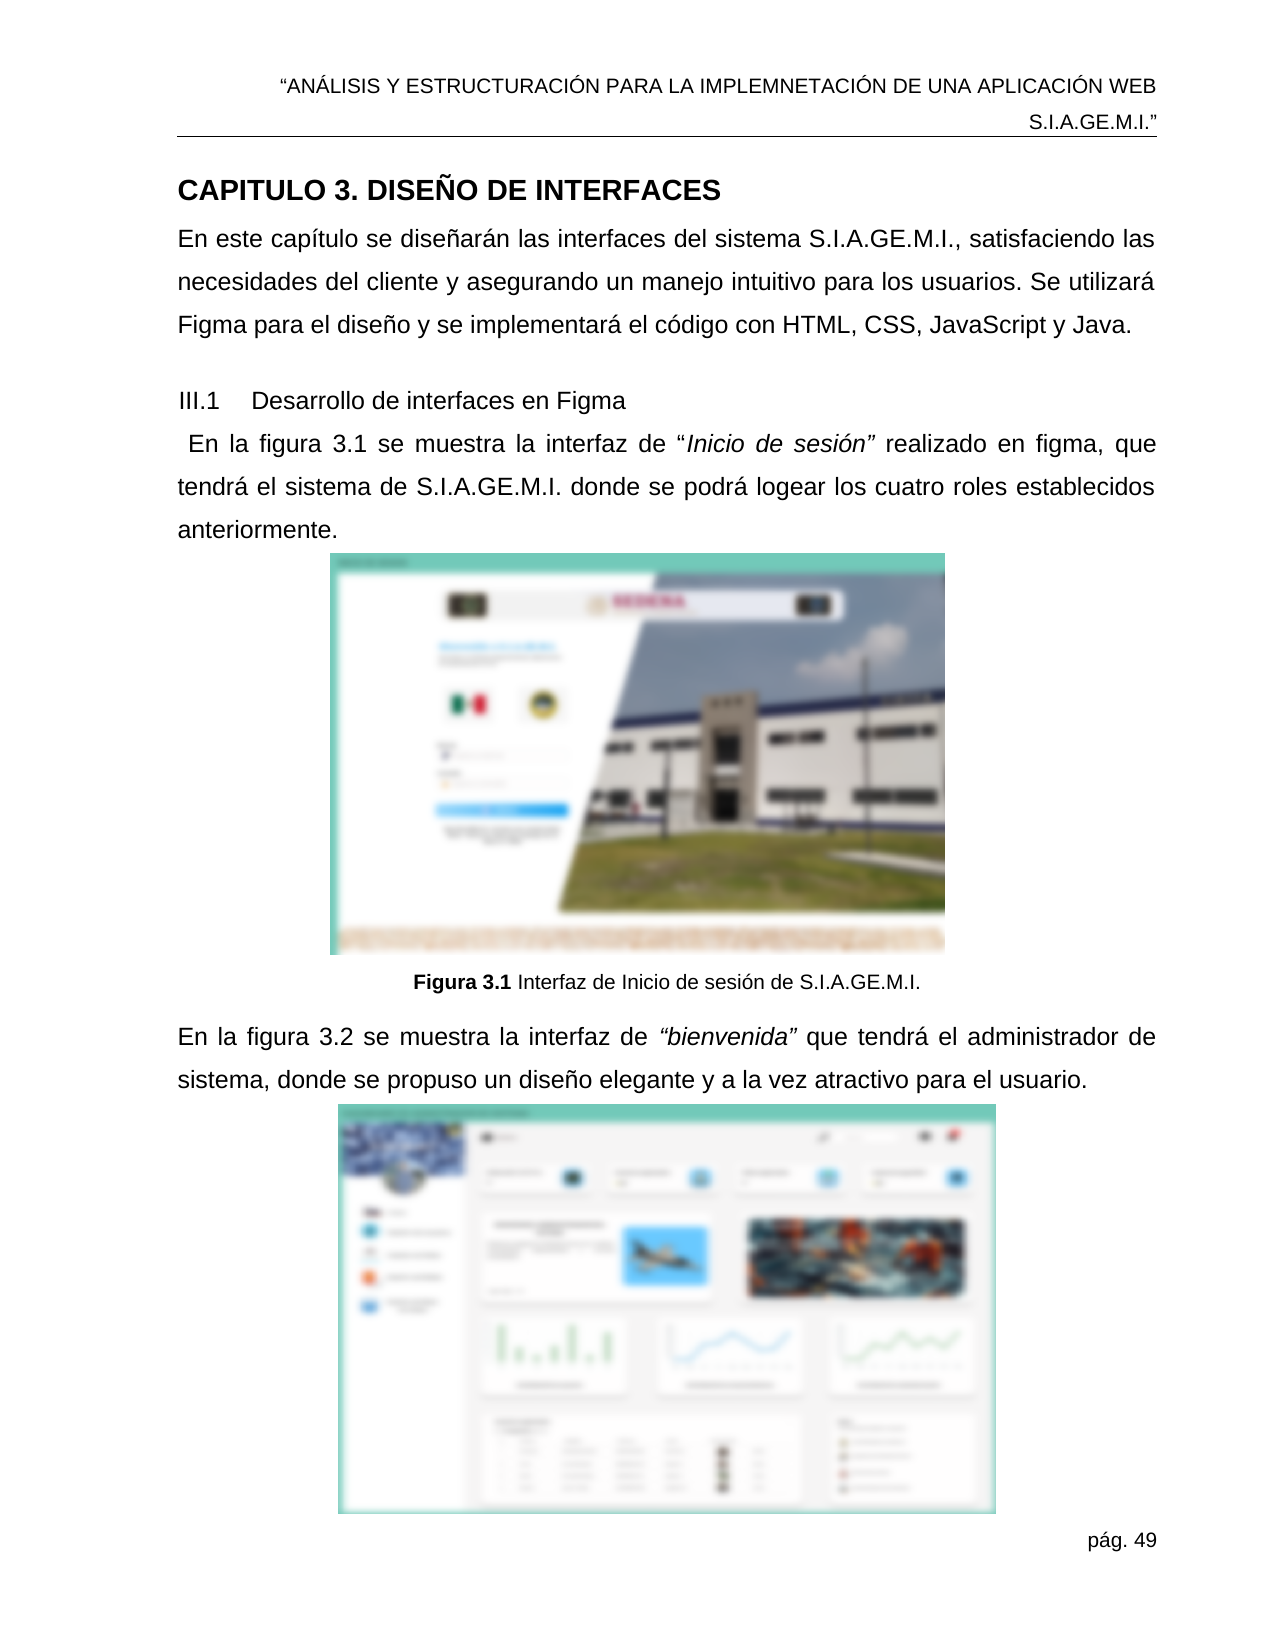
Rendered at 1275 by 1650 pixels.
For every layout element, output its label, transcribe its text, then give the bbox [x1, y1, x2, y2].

text En la figura 3.2 se muestra la interfaz de “bienvenida” que tendrá el administrador de sistema, donde se propuso un diseño elegante y a la vez atractivo para el usuario. [177, 1022, 1157, 1094]
picture [338, 1104, 996, 1514]
subtitle CAPITULO 3. DISEÑO DE INTERFACES [177, 173, 1157, 207]
picture [330, 553, 945, 955]
text En la figura 3.1 se muestra la interfaz de “Inicio de sesión” realizado en figma, que tendrá el sistema de S.I.A.GE.M.I. donde se podrá logear los cuatro roles establecidos anteriormente. [177, 429, 1157, 544]
text En este capítulo se diseñarán las interfaces del sistema S.I.A.GE.M.I., satisfaciendo las necesidades del cliente y asegurando un manejo intuitivo para los usuarios. Se utilizará Figma para el diseño y se implementará el código con HTML, CSS, JavaScript y Java. [177, 223, 1157, 338]
subtitle Desarrollo de interfaces en Figma [178, 386, 1157, 414]
